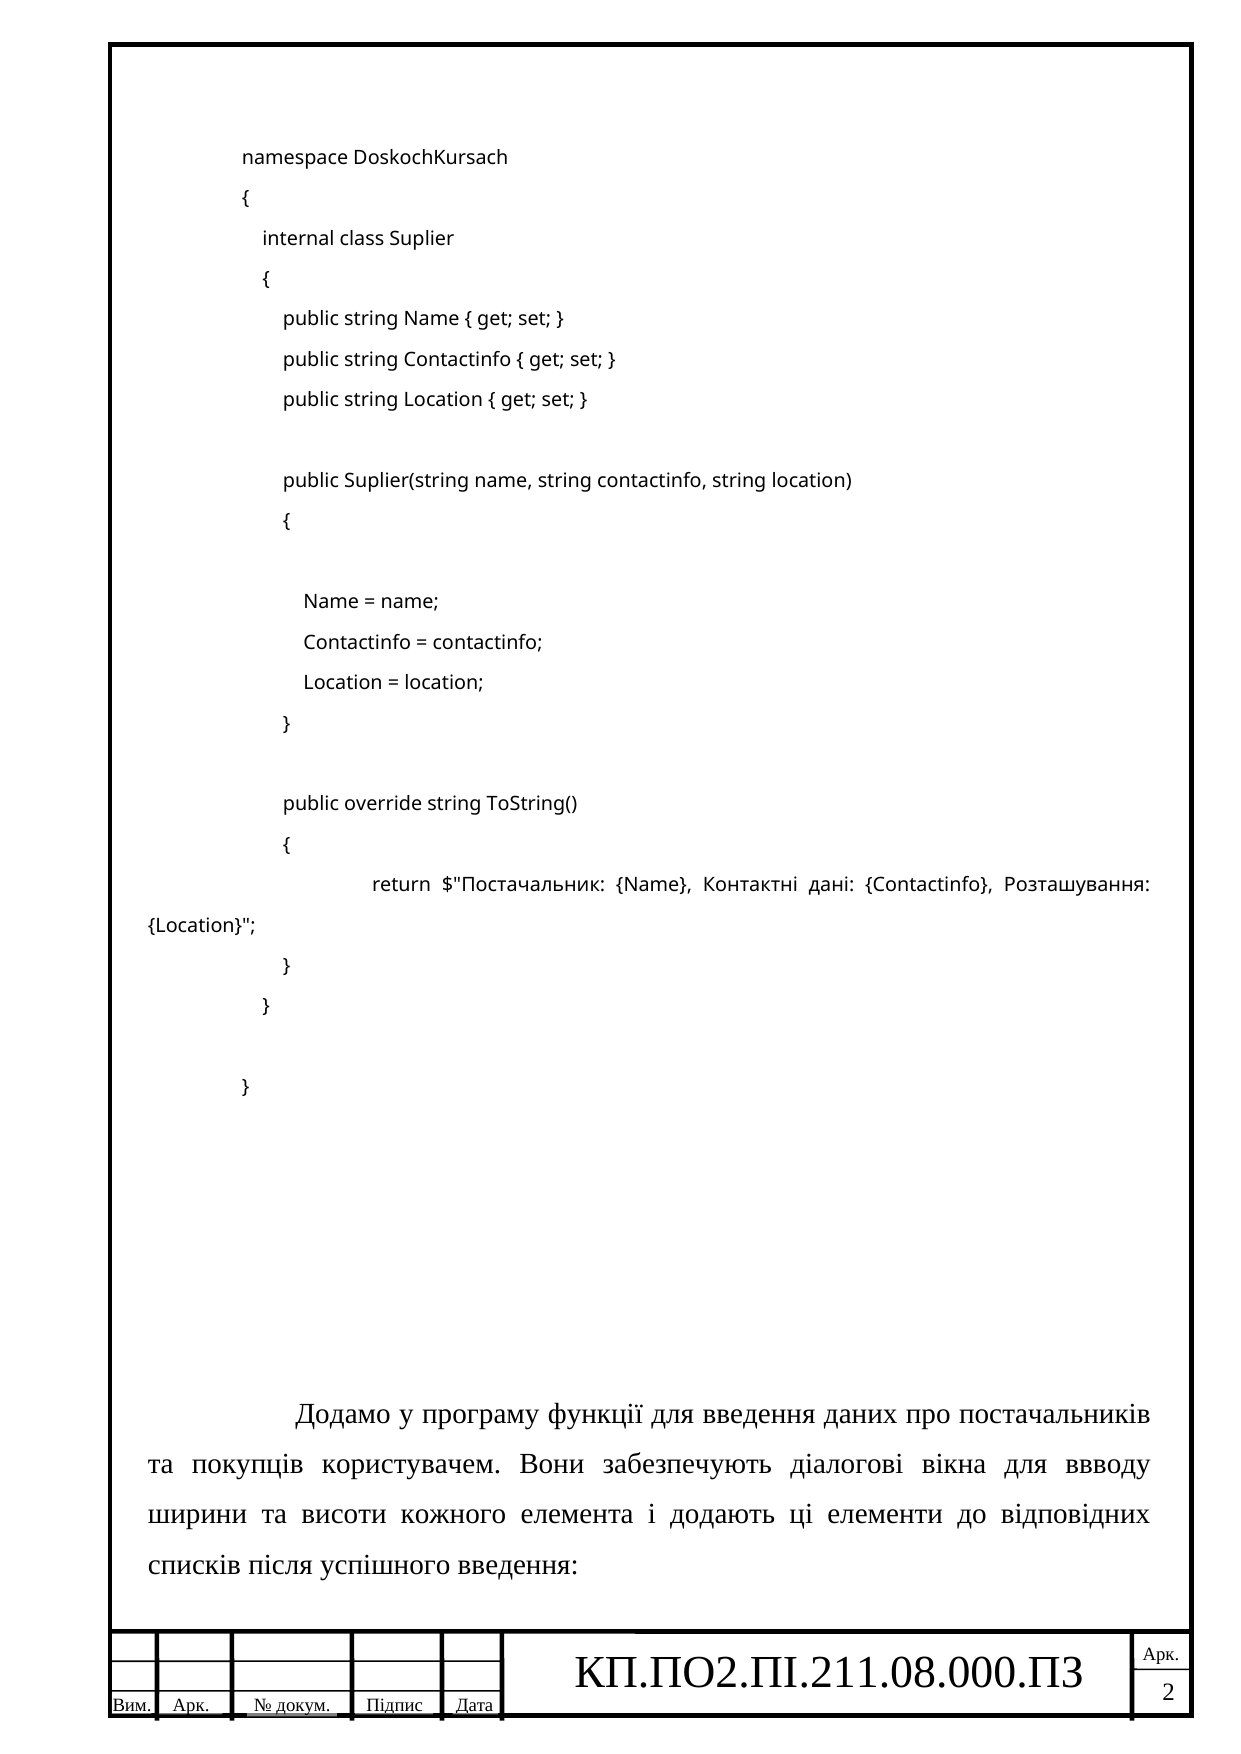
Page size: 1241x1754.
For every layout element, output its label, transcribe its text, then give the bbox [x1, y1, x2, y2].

text { [148, 183, 1152, 210]
text Contactinfo = contactinfo; [148, 628, 1152, 655]
text } [148, 992, 1152, 1019]
text } [148, 709, 1152, 736]
text Name = name; [148, 587, 1152, 614]
text public string Name { get; set; } [148, 304, 1152, 332]
text { [148, 264, 1152, 291]
text } [148, 951, 1152, 978]
text return $"Постачальник: {Name}, Контактні дані: {Contactinfo}, Розташування: {Location}"; [148, 870, 1152, 938]
text public string Location { get; set; } [148, 385, 1152, 412]
text public string Contactinfo { get; set; } [148, 345, 1152, 372]
text namespace DoskochKursach [148, 143, 1152, 170]
text { [148, 830, 1152, 857]
text internal class Suplier [148, 224, 1152, 251]
text public override string ToString() [148, 789, 1152, 817]
text Додамо у програму функції для введення даних про постачальників та покупців користувачем. Вони забезпечують діалогові вікна для ввводу ширини та висоти кожного елемента і додають ці елементи до відповідних списків після успішного введення: [148, 1396, 1152, 1580]
text Location = location; [148, 668, 1152, 695]
text public Suplier(string name, string contactinfo, string location) [148, 466, 1152, 493]
text } [148, 1072, 1152, 1099]
text { [148, 507, 1152, 534]
